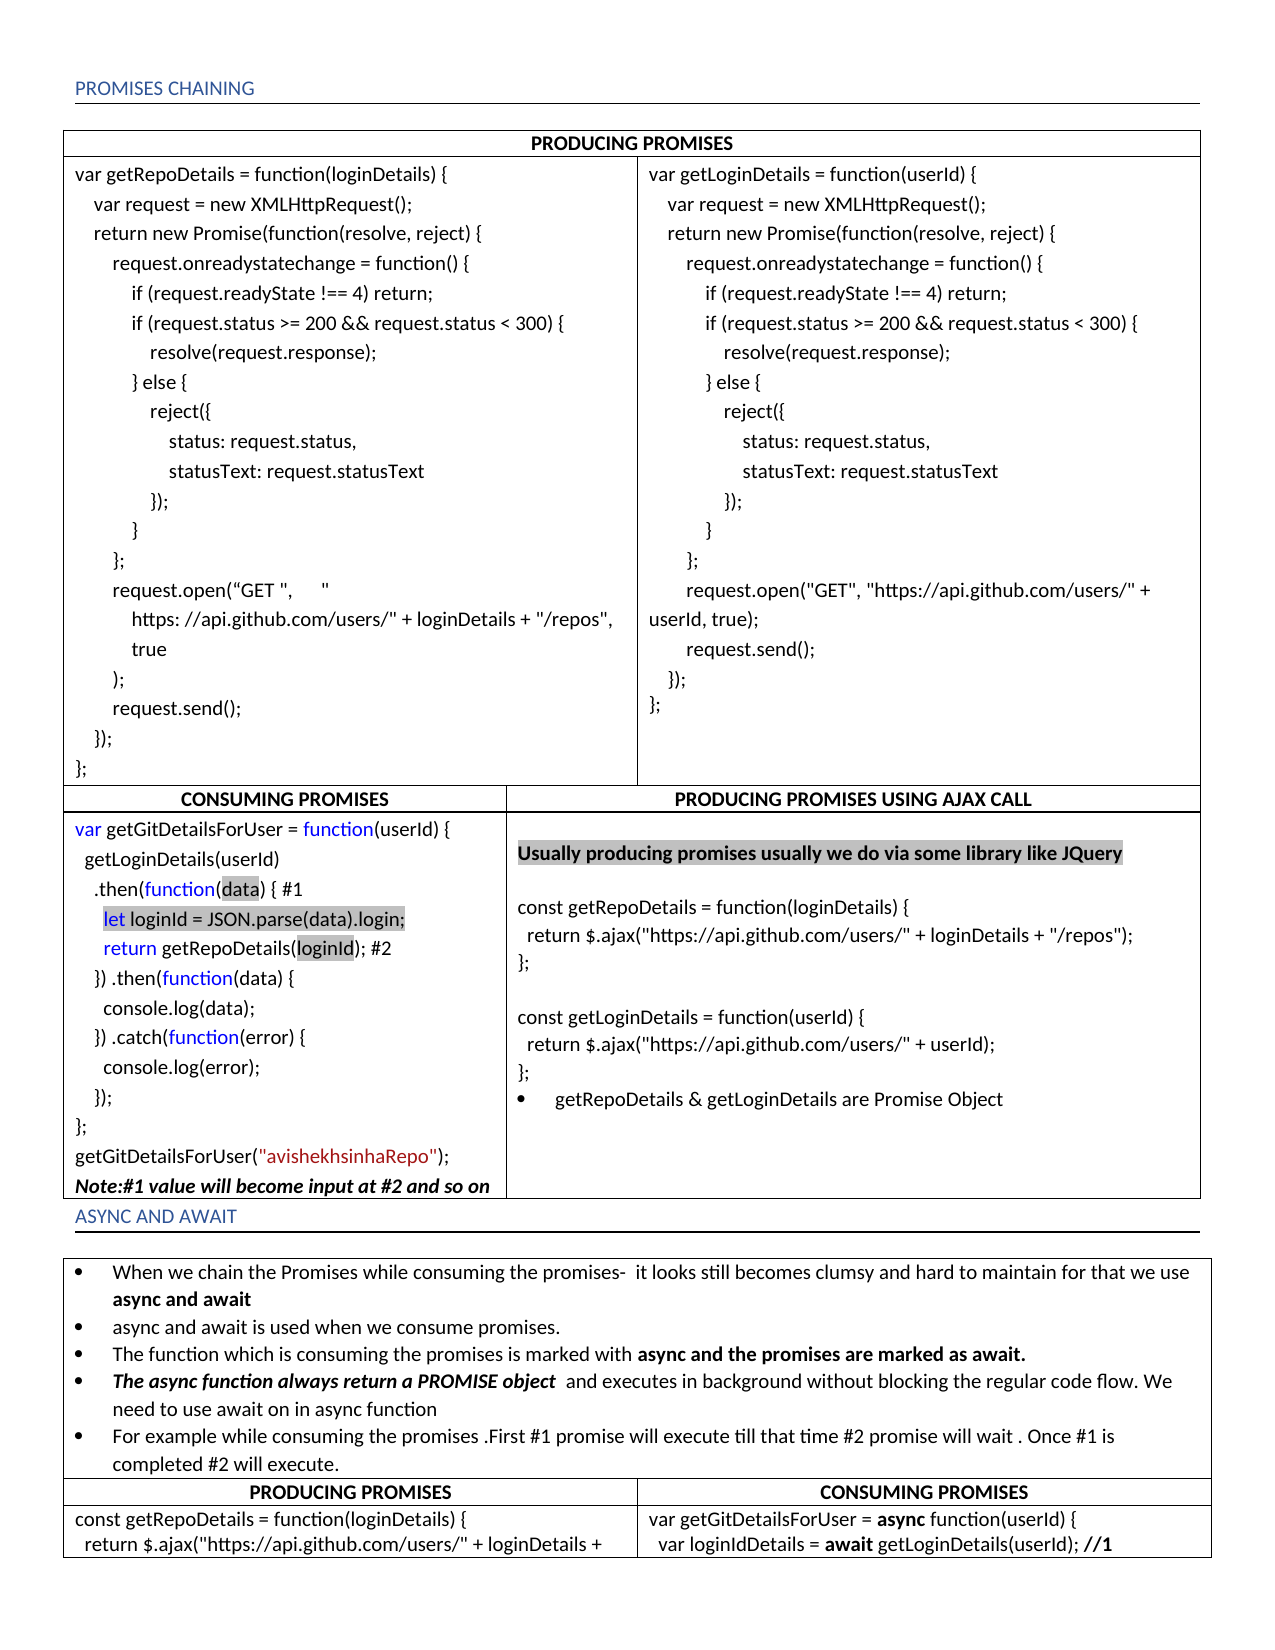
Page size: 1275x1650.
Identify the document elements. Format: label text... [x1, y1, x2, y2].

subtitle ASYNC AND AWAIT [75, 1203, 1200, 1231]
table_cell var getRepoDetails = function(loginDetails) { var request = new XMLHttpRequest(); return new Promise(function(resolve, reject) { request.onreadystatechange = function() { if (request.readyState !== 4) return; if (request.status >= 200 && request.status < 300) { resolve(request.response); } else { reject({ status: request.status, statusText: request.statusText }); } }; request.open(“GET ", " https: //api.github.com/users/" + loginDetails + "/repos", true ); request.send(); }); }; [64, 157, 637, 785]
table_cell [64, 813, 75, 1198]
table_header PRODUCING PROMISES [64, 131, 1200, 156]
table_cell PRODUCING PROMISES USING AJAX CALL [507, 786, 1200, 811]
table_cell CONSUMING PROMISES [638, 1479, 1211, 1505]
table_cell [638, 1506, 1211, 1557]
table_cell CONSUMING PROMISES [64, 786, 506, 811]
subtitle PROMISES CHAINING [75, 75, 1200, 103]
table_cell var getLoginDetails = function(userId) { var request = new XMLHttpRequest(); return new Promise(function(resolve, reject) { request.onreadystatechange = function() { if (request.readyState !== 4) return; if (request.status >= 200 && request.status < 300) { resolve(request.response); } else { reject({ status: request.status, statusText: request.statusText }); } }; request.open("GET", "https://api.github.com/users/" + userId, true); request.send(); }); }; [638, 157, 1200, 785]
table_cell PRODUCING PROMISES [64, 1479, 637, 1505]
table_header When we chain the Promises while consuming the promises- it looks still becomes clumsy and hard to maintain for that we use async and await async and await is used when we consume promises. The function which is consuming the promises is marked with async and the promises are marked as await. The async function always return a PROMISE object and executes in background without blocking the regular code flow. We need to use await on in async function For example while consuming the promises .First #1 promise will execute till that time #2 promise will wait . Once #1 is completed #2 will execute. [64, 1259, 1211, 1478]
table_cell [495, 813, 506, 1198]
table_cell Usually producing promises usually we do via some library like JQuery const getRepoDetails = function(loginDetails) { return $.ajax("https://api.github.com/users/" + loginDetails + "/repos"); }; const getLoginDetails = function(userId) { return $.ajax("https://api.github.com/users/" + userId); }; getRepoDetails & getLoginDetails are Promise Object [507, 813, 1200, 1198]
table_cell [64, 1506, 637, 1557]
